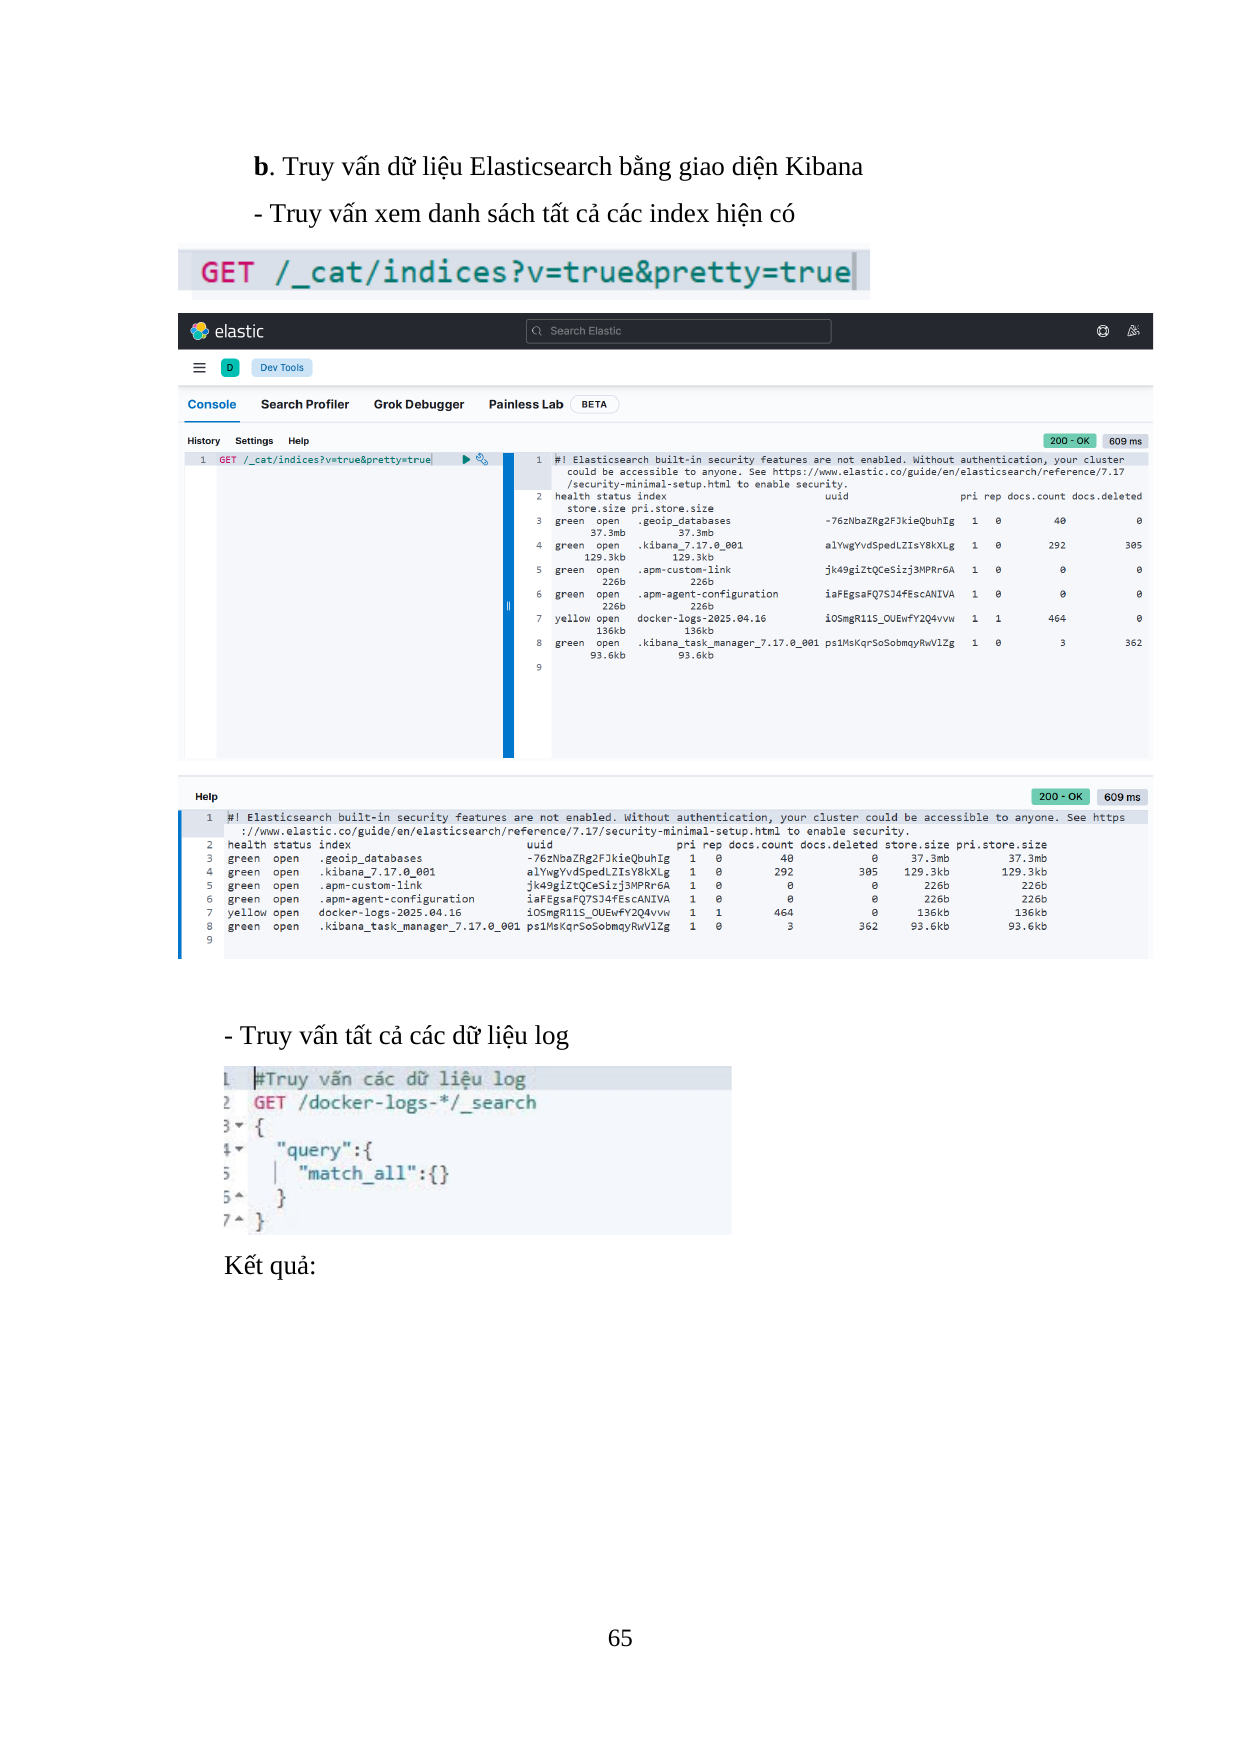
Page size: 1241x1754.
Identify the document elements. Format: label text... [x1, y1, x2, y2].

list b. Truy vấn dữ liệu Elasticsearch bằng giao diện Kibana [150, 150, 1146, 181]
list - Truy vấn tất cả các dữ liệu log [178, 1019, 1146, 1051]
picture [178, 313, 1154, 761]
picture [223, 1066, 732, 1235]
list - Truy vấn xem danh sách tất cả các index hiện có [178, 197, 1146, 228]
picture [178, 775, 1154, 959]
picture [178, 243, 871, 300]
list Kết quả: [178, 1249, 1146, 1280]
